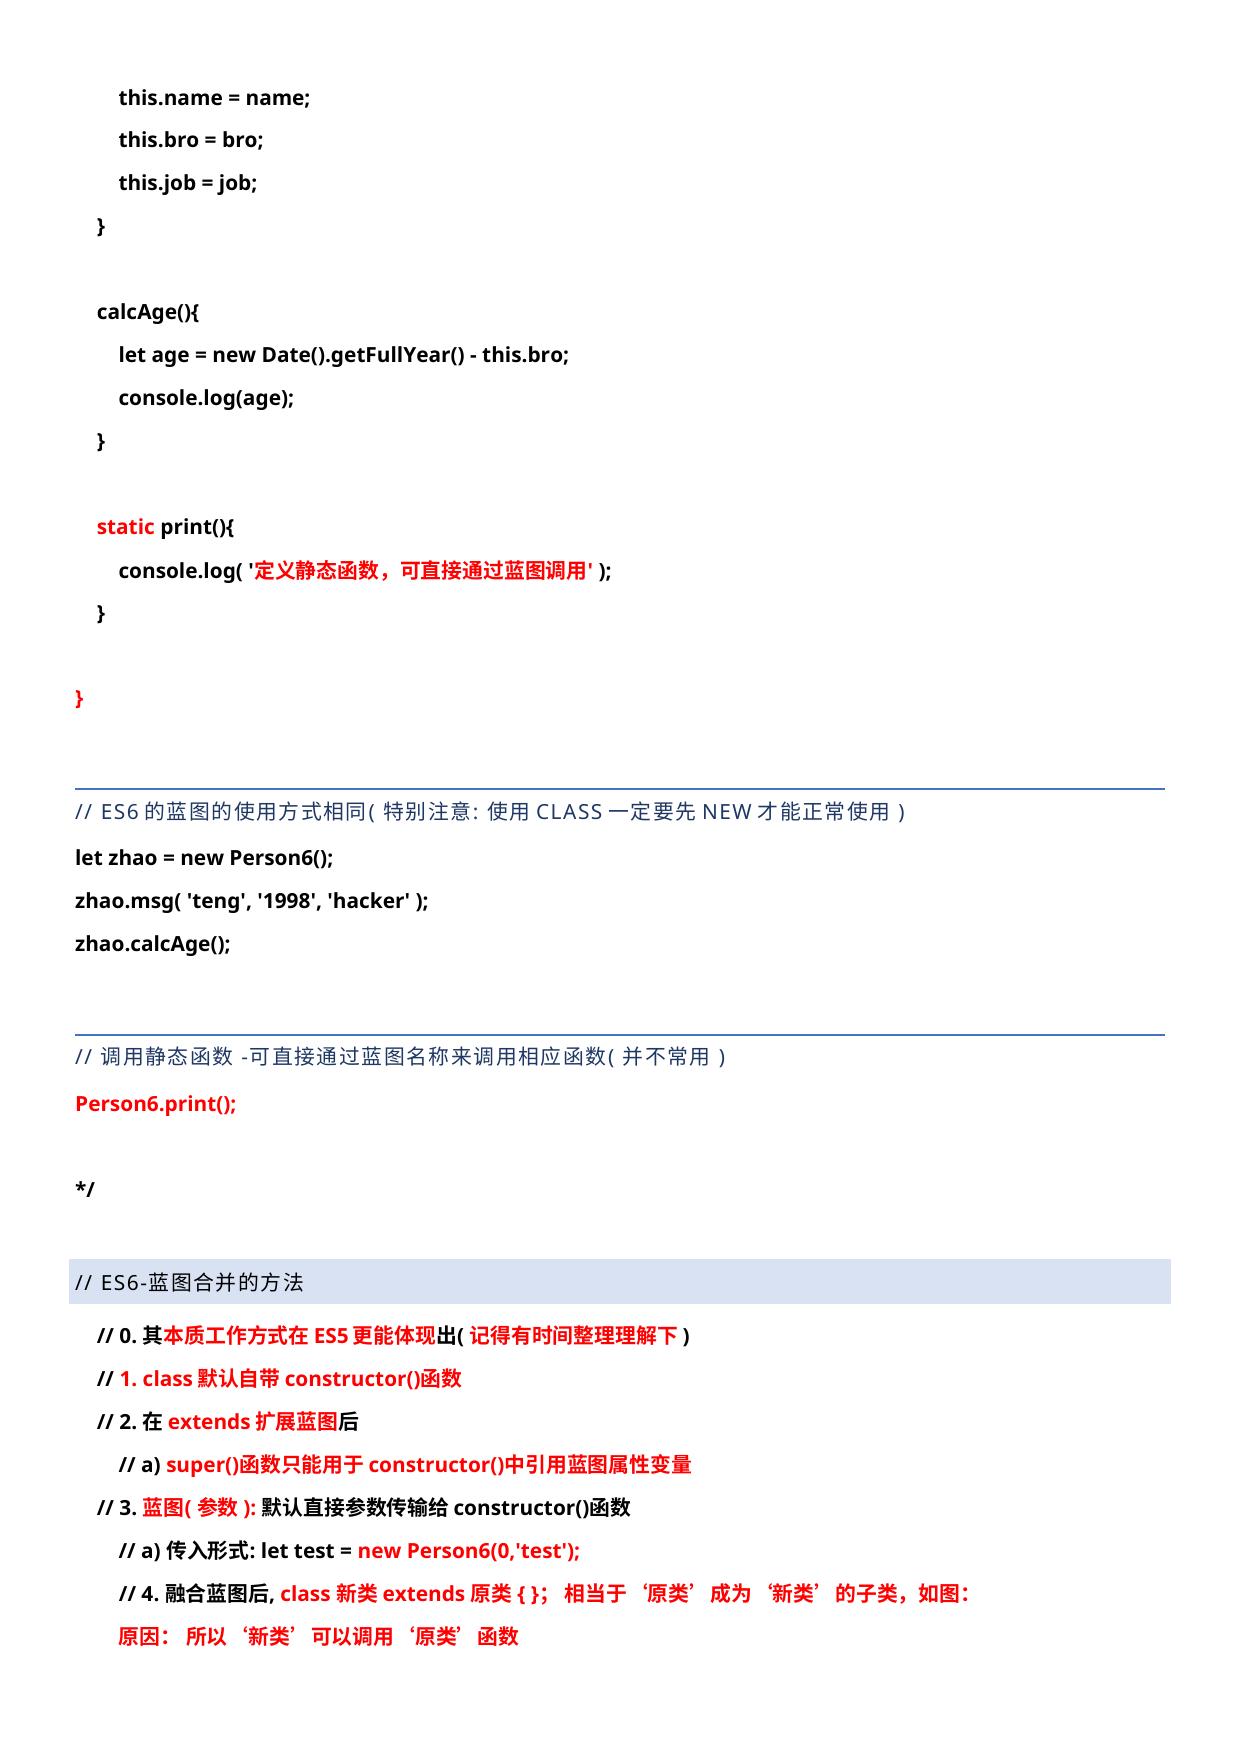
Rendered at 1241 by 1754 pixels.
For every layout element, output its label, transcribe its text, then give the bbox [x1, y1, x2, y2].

subtitle // 调用静态函数 -可直接通过蓝图名称来调用相应函数( 并不常用 ) [75, 1036, 1165, 1072]
text zhao.calcAge(); [75, 927, 1165, 960]
text console.log( '定义静态函数，可直接通过蓝图调用' ); [75, 553, 1165, 585]
subtitle // ES6-蓝图合并的方法 [75, 1265, 1165, 1297]
text } [75, 596, 1165, 628]
text // 1. class默认自带constructor()函数 [75, 1361, 1165, 1394]
text // a) super()函数只能用于constructor()中引用蓝图属性变量 [75, 1447, 1165, 1480]
text console.log(age); [75, 381, 1165, 414]
text calcAge(){ [75, 295, 1165, 328]
text } [75, 209, 1165, 242]
text this.bro = bro; [75, 124, 1165, 156]
subtitle // ES6的蓝图的使用方式相同( 特别注意: 使用class一定要先NEW才能正常使用 ) [75, 790, 1165, 826]
text } [75, 682, 1165, 714]
text Person6.print(); [75, 1087, 1165, 1119]
text 原因： 所以‘新类’可以调用‘原类’函数 [75, 1619, 1165, 1651]
text let age = new Date().getFullYear() - this.bro; [75, 338, 1165, 371]
text } [75, 424, 1165, 457]
text this.name = name; [75, 81, 1165, 113]
text // 3. 蓝图( 参数 ): 默认直接参数传输给constructor()函数 [75, 1490, 1165, 1523]
text // 2. 在extends扩展蓝图后 [75, 1404, 1165, 1437]
text */ [75, 1173, 1165, 1205]
text this.job = job; [75, 167, 1165, 199]
text zhao.msg( 'teng', '1998', 'hacker' ); [75, 884, 1165, 917]
text let zhao = new Person6(); [75, 841, 1165, 874]
text // 4. 融合蓝图后, class 新类 extends 原类 { }； 相当于‘原类’成为‘新类’的子类，如图： [75, 1576, 1165, 1608]
text static print(){ [75, 510, 1165, 542]
text // 0. 其本质工作方式在ES5更能体现出( 记得有时间整理理解下 ) [75, 1318, 1165, 1351]
text // a) 传入形式: let test = new Person6(0,'test'); [75, 1533, 1165, 1566]
